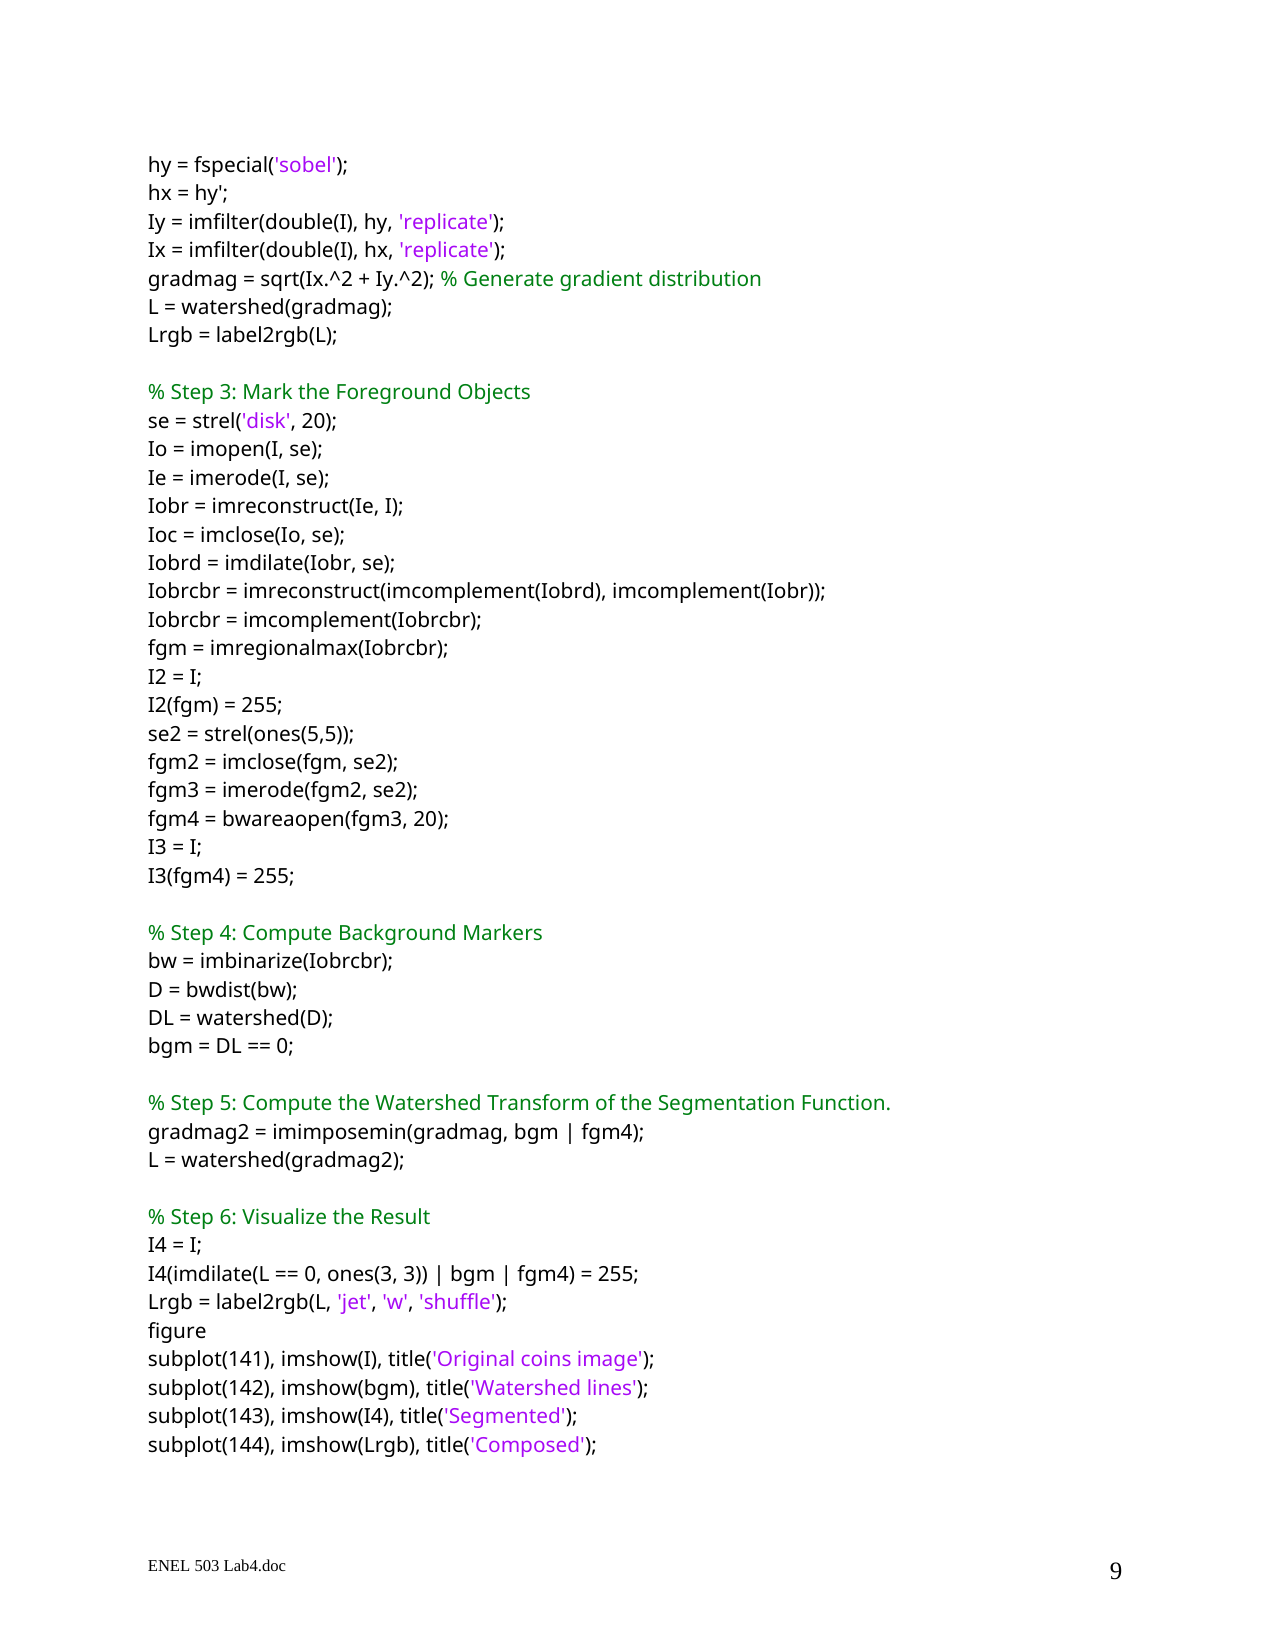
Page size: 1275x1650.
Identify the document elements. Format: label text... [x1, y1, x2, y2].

text bw = imbinarize(Iobrcbr); [148, 946, 1122, 975]
text figure [148, 1316, 1122, 1344]
text Lrgb = label2rgb(L); [148, 321, 1122, 349]
text Iobr = imreconstruct(Ie, I); [148, 491, 1122, 520]
text fgm3 = imerode(fgm2, se2); [148, 776, 1122, 804]
text fgm = imregionalmax(Iobrcbr); [148, 633, 1122, 662]
text % Step 3: Mark the Foreground Objects [148, 377, 1122, 406]
text Lrgb = label2rgb(L, 'jet', 'w', 'shuffle'); [148, 1287, 1122, 1316]
text % Step 4: Compute Background Markers [148, 918, 1122, 946]
text I2 = I; [148, 662, 1122, 690]
text Ioc = imclose(Io, se); [148, 520, 1122, 548]
text % Step 6: Visualize the Result [148, 1202, 1122, 1231]
text D = bwdist(bw); [148, 975, 1122, 1003]
text I4 = I; [148, 1231, 1122, 1259]
text subplot(142), imshow(bgm), title('Watershed lines'); [148, 1373, 1122, 1401]
text bgm = DL == 0; [148, 1032, 1122, 1060]
text I4(imdilate(L == 0, ones(3, 3)) | bgm | fgm4) = 255; [148, 1259, 1122, 1287]
text subplot(143), imshow(I4), title('Segmented'); [148, 1401, 1122, 1430]
text hx = hy'; [148, 178, 1122, 207]
text L = watershed(gradmag); [148, 292, 1122, 321]
text I3(fgm4) = 255; [148, 861, 1122, 889]
text hy = fspecial('sobel'); [148, 150, 1122, 178]
text Io = imopen(I, se); [148, 434, 1122, 463]
text subplot(144), imshow(Lrgb), title('Composed'); [148, 1430, 1122, 1458]
text se = strel('disk', 20); [148, 406, 1122, 434]
text I3 = I; [148, 832, 1122, 861]
text Iobrcbr = imreconstruct(imcomplement(Iobrd), imcomplement(Iobr)); [148, 577, 1122, 605]
text fgm4 = bwareaopen(fgm3, 20); [148, 804, 1122, 832]
text Iobrd = imdilate(Iobr, se); [148, 548, 1122, 577]
text DL = watershed(D); [148, 1003, 1122, 1032]
text Ie = imerode(I, se); [148, 463, 1122, 491]
text L = watershed(gradmag2); [148, 1145, 1122, 1174]
text I2(fgm) = 255; [148, 690, 1122, 719]
text Ix = imfilter(double(I), hx, 'replicate'); [148, 235, 1122, 264]
text fgm2 = imclose(fgm, se2); [148, 747, 1122, 776]
text % Step 5: Compute the Watershed Transform of the Segmentation Function. [148, 1088, 1122, 1117]
text gradmag = sqrt(Ix.^2 + Iy.^2); % Generate gradient distribution [148, 264, 1122, 292]
text subplot(141), imshow(I), title('Original coins image'); [148, 1344, 1122, 1373]
text gradmag2 = imimposemin(gradmag, bgm | fgm4); [148, 1117, 1122, 1145]
text Iy = imfilter(double(I), hy, 'replicate'); [148, 207, 1122, 235]
text Iobrcbr = imcomplement(Iobrcbr); [148, 605, 1122, 633]
text se2 = strel(ones(5,5)); [148, 719, 1122, 747]
